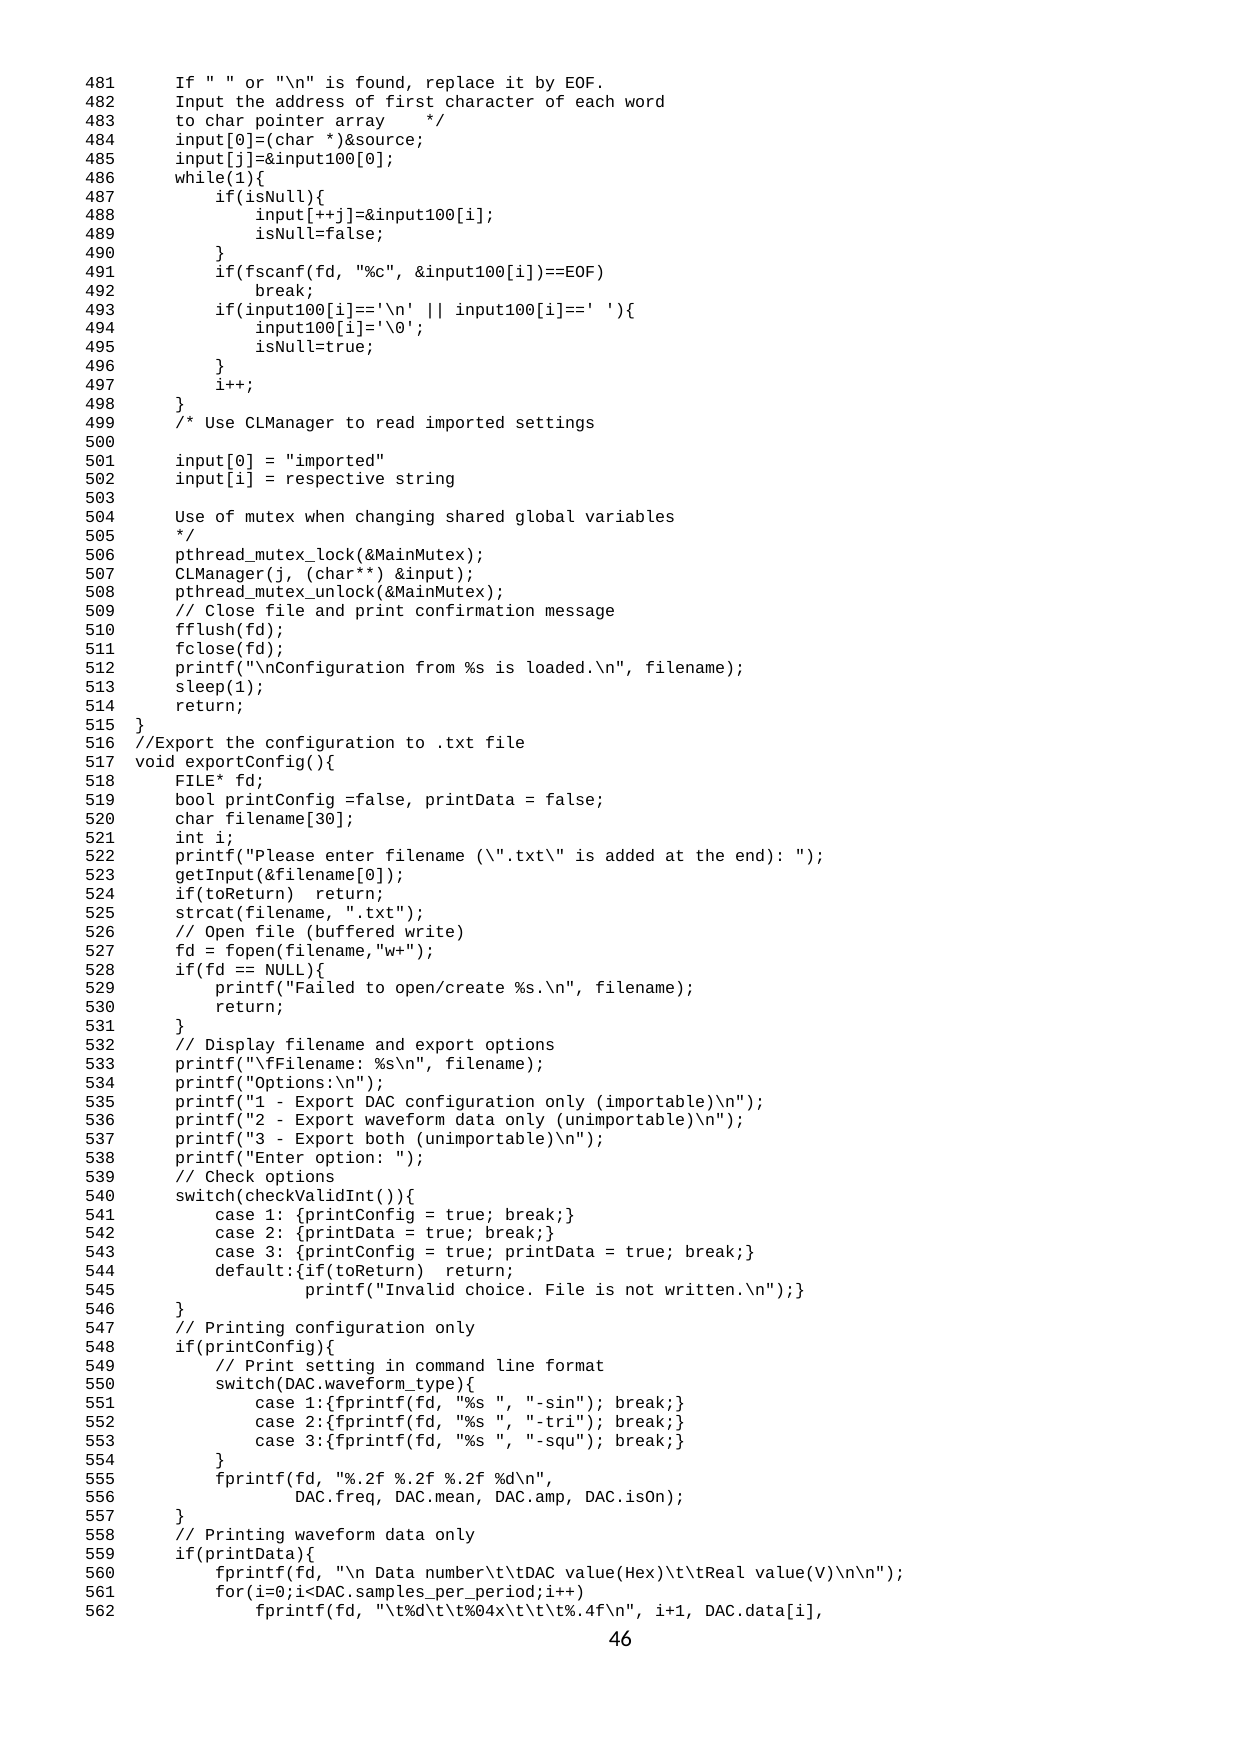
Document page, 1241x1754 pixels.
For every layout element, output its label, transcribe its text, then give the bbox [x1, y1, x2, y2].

text 535 printf("1 - Export DAC configuration only (importable)\n"); [75, 1093, 1165, 1112]
text 531 } [75, 1018, 1165, 1037]
text 522 printf("Please enter filename (\".txt\" is added at the end): "); [75, 848, 1165, 867]
text 539 // Check options [75, 1168, 1165, 1187]
text 558 // Printing waveform data only [75, 1527, 1165, 1546]
text 496 } [75, 358, 1165, 377]
text 499 /* Use CLManager to read imported settings [75, 414, 1165, 433]
text 515 } [75, 716, 1165, 735]
text 500 [75, 433, 1165, 452]
text 514 return; [75, 697, 1165, 716]
text 543 case 3: {printConfig = true; printData = true; break;} [75, 1244, 1165, 1263]
text 503 [75, 490, 1165, 509]
text 562 fprintf(fd, "\t%d\t\t%04x\t\t\t%.4f\n", i+1, DAC.data[i], [75, 1602, 1165, 1621]
text 560 fprintf(fd, "\n Data number\t\tDAC value(Hex)\t\tReal value(V)\n\n"); [75, 1564, 1165, 1583]
text 516 //Export the configuration to .txt file [75, 735, 1165, 754]
text 561 for(i=0;i<DAC.samples_per_period;i++) [75, 1583, 1165, 1602]
text 545 printf("Invalid choice. File is not written.\n");} [75, 1282, 1165, 1301]
text 552 case 2:{fprintf(fd, "%s ", "-tri"); break;} [75, 1414, 1165, 1432]
text 532 // Display filename and export options [75, 1037, 1165, 1055]
text 494 input100[i]='\0'; [75, 320, 1165, 339]
text 527 fd = fopen(filename,"w+"); [75, 942, 1165, 961]
text 484 input[0]=(char *)&source; [75, 132, 1165, 150]
text 488 input[++j]=&input100[i]; [75, 207, 1165, 226]
text 553 case 3:{fprintf(fd, "%s ", "-squ"); break;} [75, 1432, 1165, 1451]
text 556 DAC.freq, DAC.mean, DAC.amp, DAC.isOn); [75, 1489, 1165, 1508]
text 530 return; [75, 999, 1165, 1018]
text 542 case 2: {printData = true; break;} [75, 1225, 1165, 1244]
text 518 FILE* fd; [75, 773, 1165, 791]
text 557 } [75, 1508, 1165, 1527]
text 526 // Open file (buffered write) [75, 923, 1165, 942]
text 541 case 1: {printConfig = true; break;} [75, 1206, 1165, 1225]
text 491 if(fscanf(fd, "%c", &input100[i])==EOF) [75, 263, 1165, 282]
text 549 // Print setting in command line format [75, 1357, 1165, 1376]
text 523 getInput(&filename[0]); [75, 867, 1165, 886]
text 509 // Close file and print confirmation message [75, 603, 1165, 622]
text 528 if(fd == NULL){ [75, 961, 1165, 980]
text 508 pthread_mutex_unlock(&MainMutex); [75, 584, 1165, 603]
text 481 If " " or "\n" is found, replace it by EOF. [75, 75, 1165, 94]
text 501 input[0] = "imported" [75, 452, 1165, 471]
text 506 pthread_mutex_lock(&MainMutex); [75, 546, 1165, 565]
text 544 default:{if(toReturn) return; [75, 1263, 1165, 1282]
text 525 strcat(filename, ".txt"); [75, 904, 1165, 923]
text 512 printf("\nConfiguration from %s is loaded.\n", filename); [75, 659, 1165, 678]
text 507 CLManager(j, (char**) &input); [75, 565, 1165, 584]
text 505 */ [75, 527, 1165, 546]
text 537 printf("3 - Export both (unimportable)\n"); [75, 1131, 1165, 1150]
text 511 fclose(fd); [75, 641, 1165, 659]
text 520 char filename[30]; [75, 810, 1165, 829]
text 497 i++; [75, 377, 1165, 396]
text 548 if(printConfig){ [75, 1338, 1165, 1357]
text 483 to char pointer array */ [75, 113, 1165, 132]
text 482 Input the address of first character of each word [75, 94, 1165, 113]
text 493 if(input100[i]=='\n' || input100[i]==' '){ [75, 301, 1165, 320]
text 492 break; [75, 282, 1165, 301]
text 547 // Printing configuration only [75, 1319, 1165, 1338]
text 546 } [75, 1301, 1165, 1319]
text 489 isNull=false; [75, 226, 1165, 245]
text 540 switch(checkValidInt()){ [75, 1187, 1165, 1206]
text 502 input[i] = respective string [75, 471, 1165, 490]
text 510 fflush(fd); [75, 622, 1165, 641]
text 504 Use of mutex when changing shared global variables [75, 509, 1165, 527]
text 559 if(printData){ [75, 1546, 1165, 1564]
text 551 case 1:{fprintf(fd, "%s ", "-sin"); break;} [75, 1395, 1165, 1414]
text 485 input[j]=&input100[0]; [75, 150, 1165, 169]
text 490 } [75, 245, 1165, 263]
text 538 printf("Enter option: "); [75, 1150, 1165, 1168]
text 519 bool printConfig =false, printData = false; [75, 791, 1165, 810]
text 517 void exportConfig(){ [75, 754, 1165, 773]
text 486 while(1){ [75, 169, 1165, 188]
text 495 isNull=true; [75, 339, 1165, 358]
text 554 } [75, 1451, 1165, 1470]
text 555 fprintf(fd, "%.2f %.2f %.2f %d\n", [75, 1470, 1165, 1489]
text 533 printf("\fFilename: %s\n", filename); [75, 1055, 1165, 1074]
text 536 printf("2 - Export waveform data only (unimportable)\n"); [75, 1112, 1165, 1131]
text 524 if(toReturn) return; [75, 886, 1165, 904]
text 498 } [75, 396, 1165, 414]
text 487 if(isNull){ [75, 188, 1165, 207]
text 534 printf("Options:\n"); [75, 1074, 1165, 1093]
text 550 switch(DAC.waveform_type){ [75, 1376, 1165, 1395]
text 521 int i; [75, 829, 1165, 848]
text 529 printf("Failed to open/create %s.\n", filename); [75, 980, 1165, 999]
text 513 sleep(1); [75, 678, 1165, 697]
